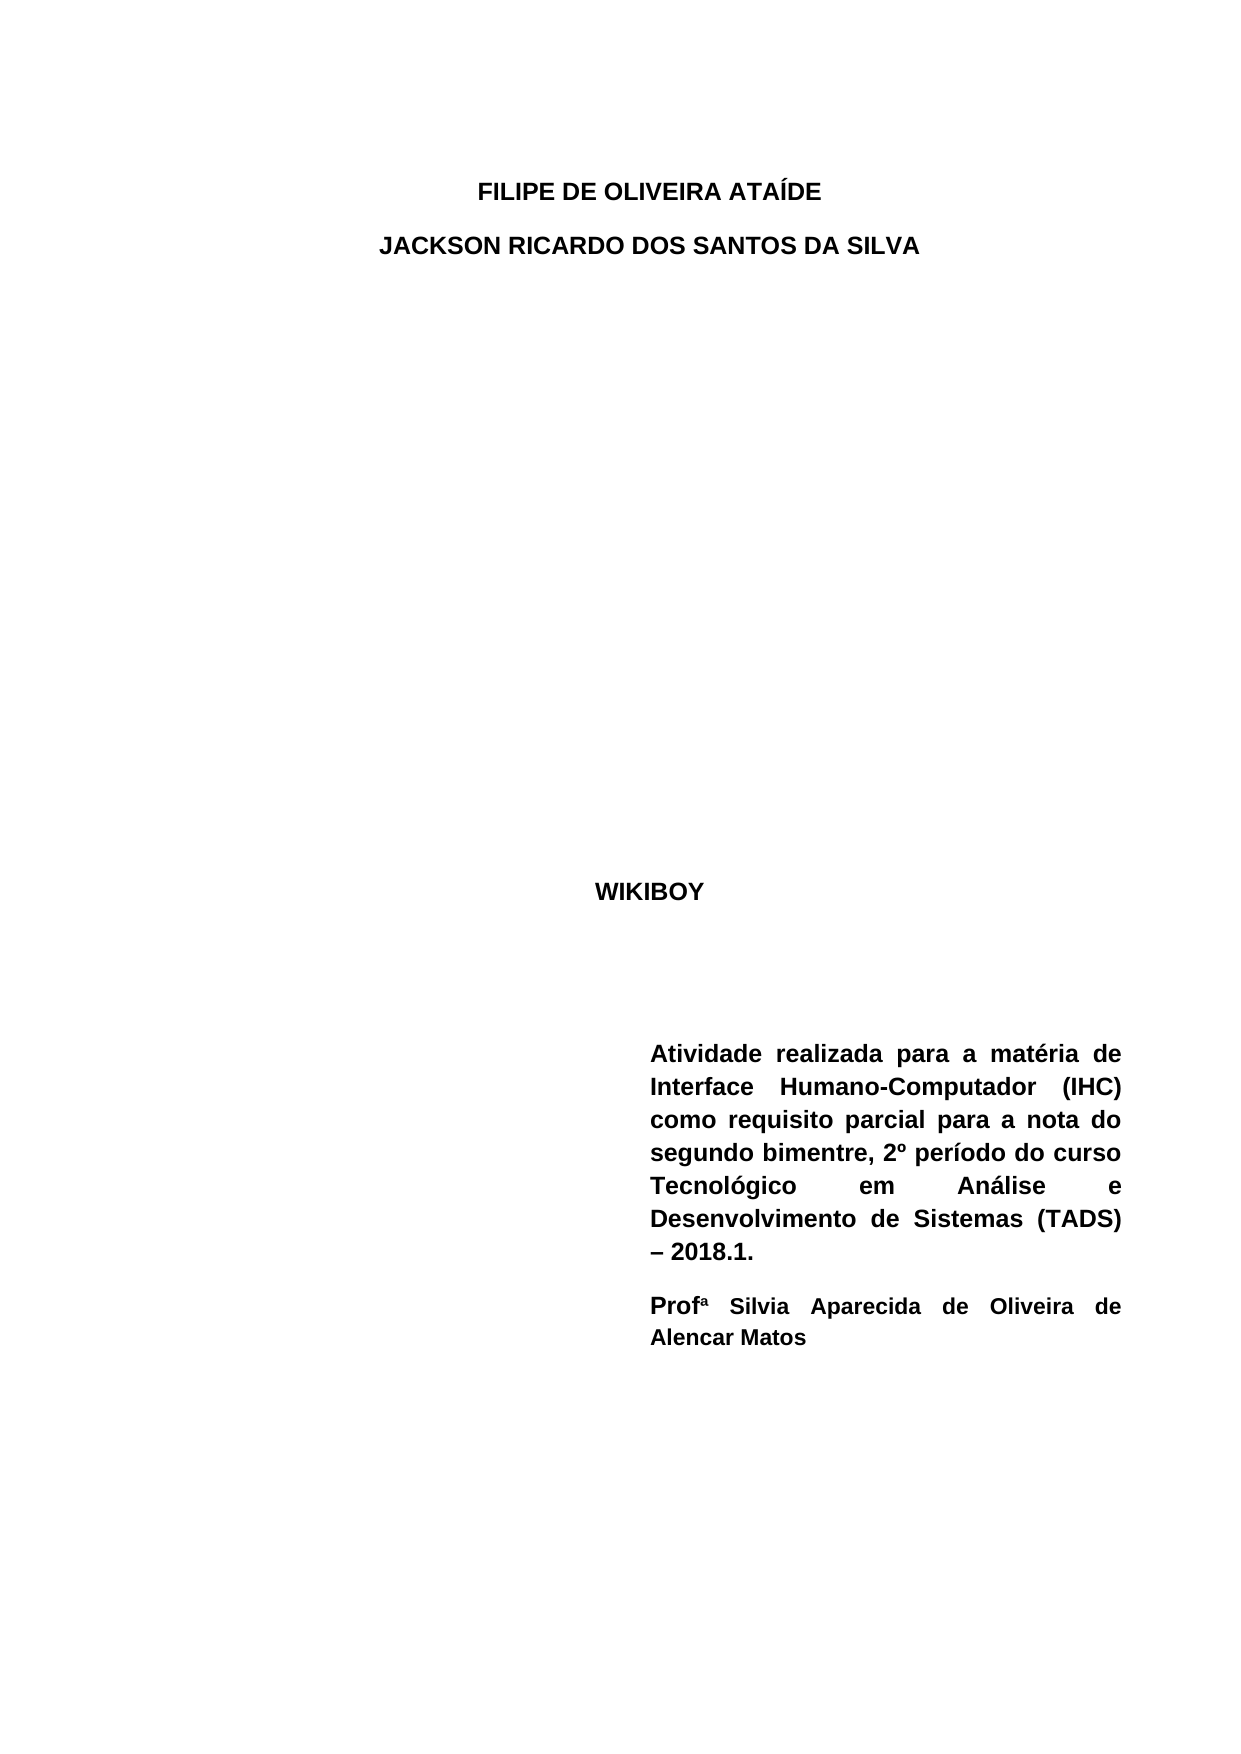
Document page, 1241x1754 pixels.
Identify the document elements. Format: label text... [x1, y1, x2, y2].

text WIKIBOY [177, 877, 1122, 906]
text JACKSON RICARDO DOS SANTOS DA SILVA [177, 231, 1122, 260]
text Atividade realizada para a matéria de Interface Humano-Computador (IHC) como requisito parcial para a nota do segundo bimentre, 2º período do curso Tecnológico em Análise e Desenvolvimento de Sistemas (TADS) – 2018.1. [650, 1039, 1122, 1266]
text FILIPE DE OLIVEIRA ATAÍDE [177, 177, 1122, 206]
text Profª Silvia Aparecida de Oliveira de Alencar Matos [650, 1291, 1122, 1350]
